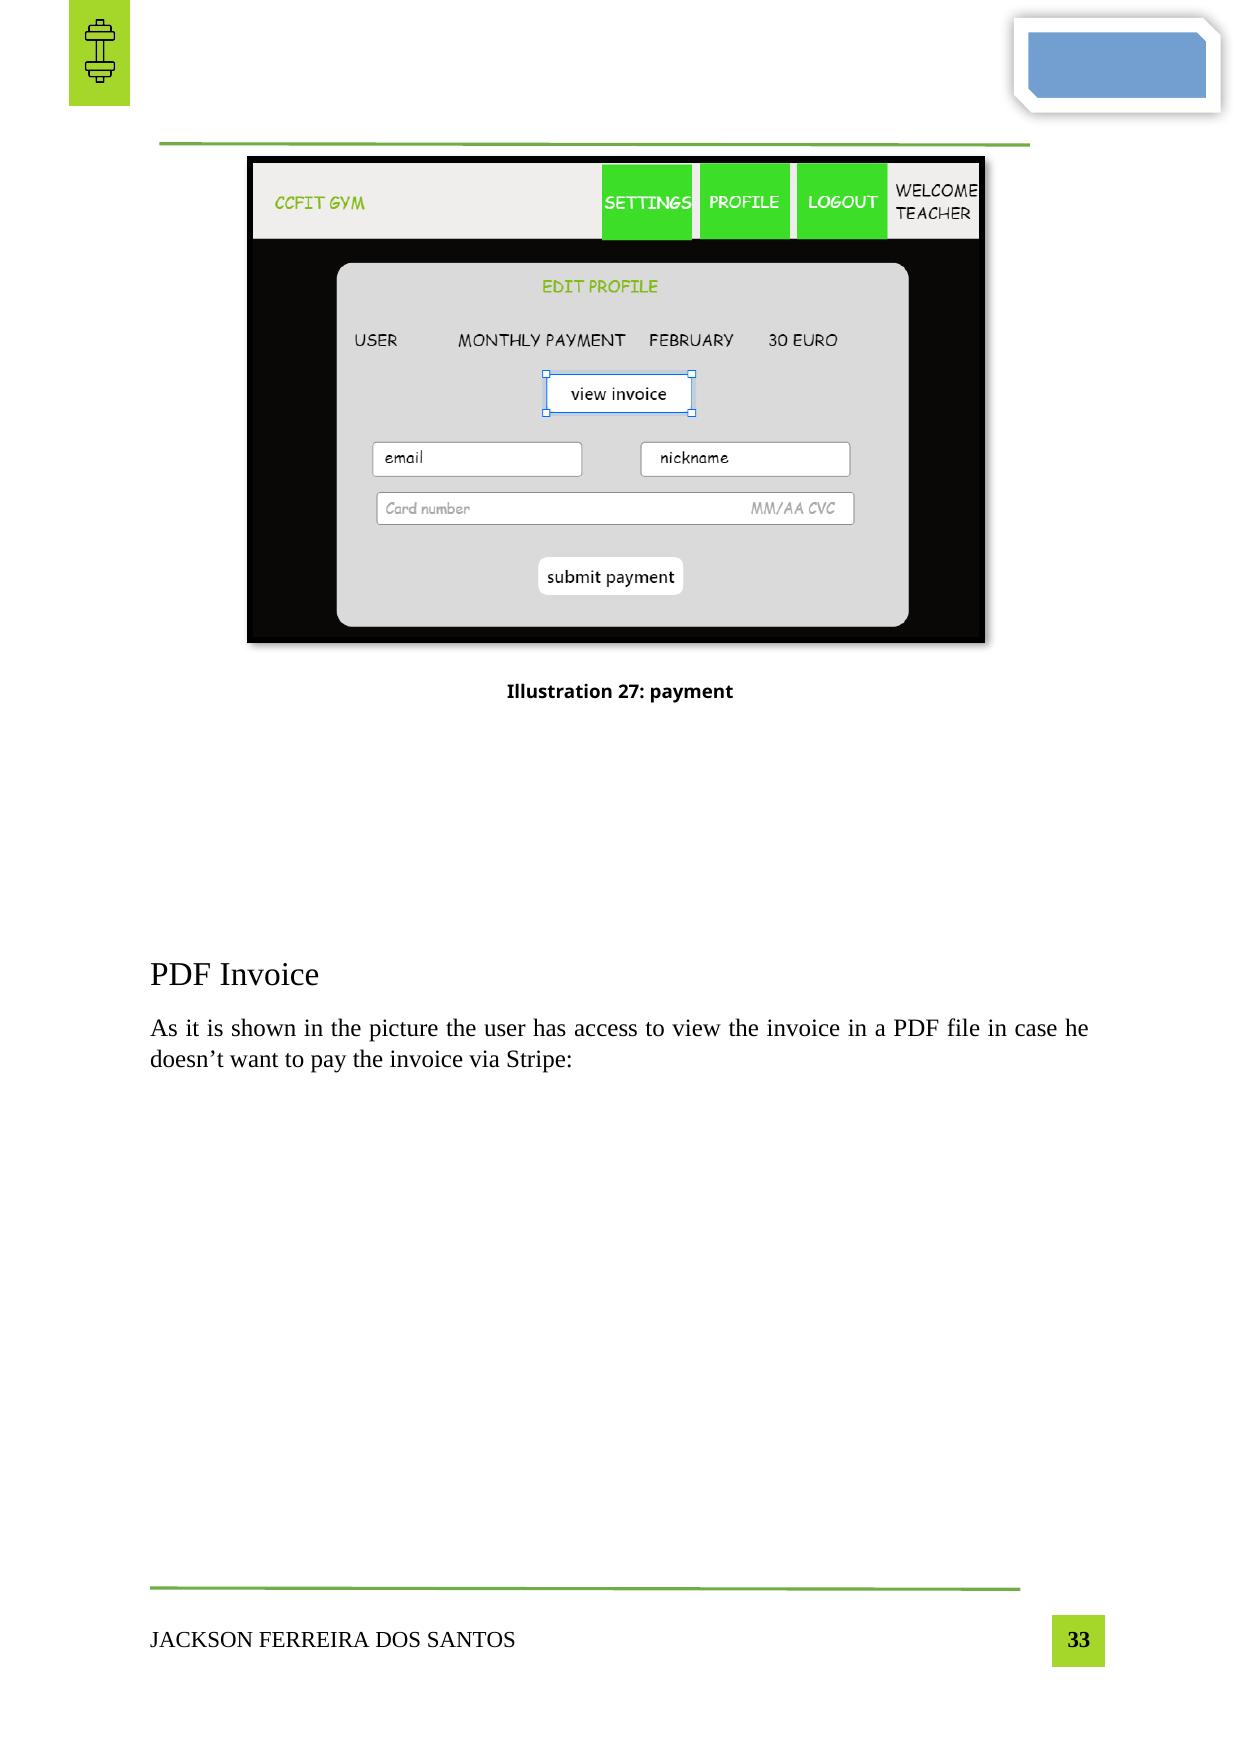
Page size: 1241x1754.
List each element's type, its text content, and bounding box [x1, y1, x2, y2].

text PDF Invoice [150, 954, 1090, 993]
picture [68, 19, 132, 83]
picture [253, 163, 979, 637]
text Illustration 27: payment [150, 678, 1090, 704]
text As it is shown in the picture the user has access to view the invoice in a PDF file in case he doesn’t want to pay the invoice via Stripe: [150, 1013, 1090, 1072]
